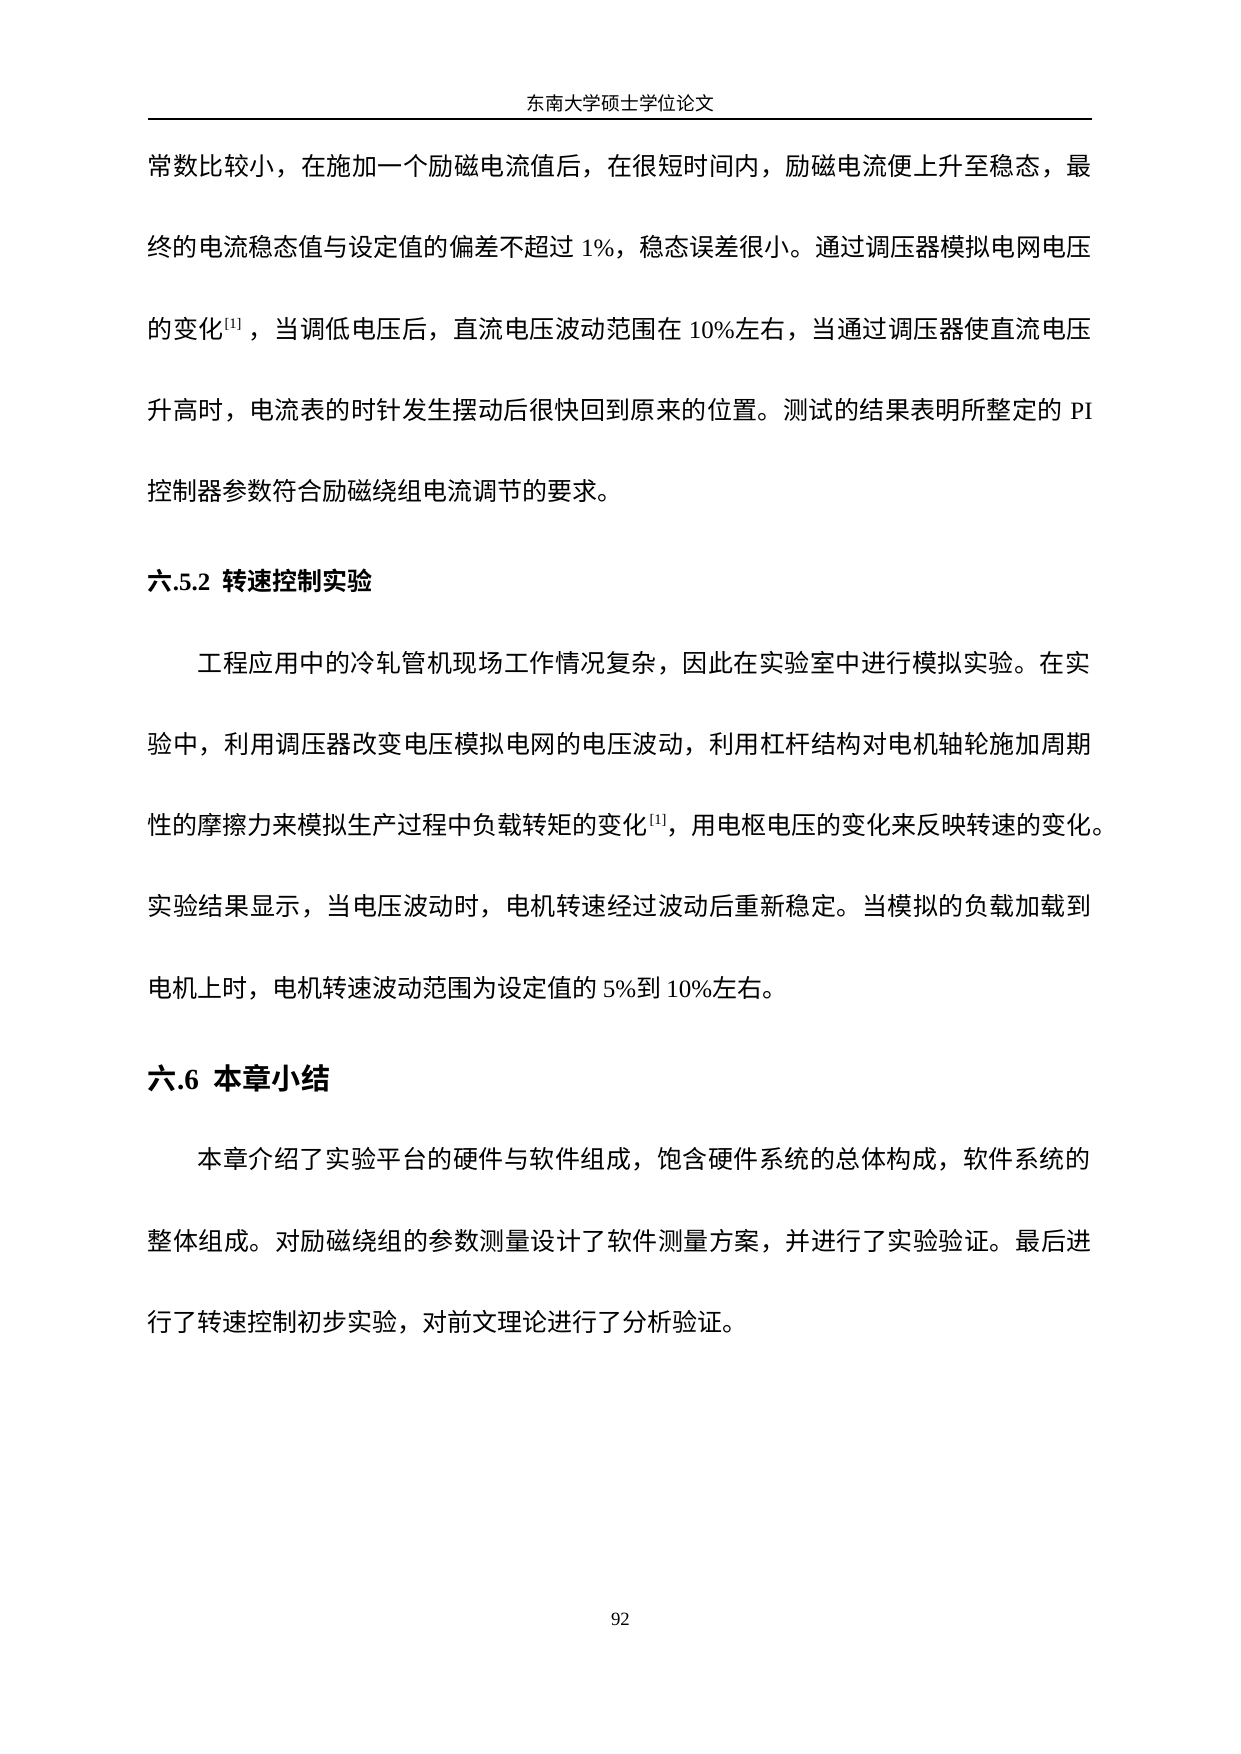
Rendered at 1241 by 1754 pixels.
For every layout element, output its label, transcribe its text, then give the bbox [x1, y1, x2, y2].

subtitle 本章小结 [148, 1044, 1092, 1109]
text 本章介绍了实验平台的硬件与软件组成，饱含硬件系统的总体构成，软件系统的整体组成。对励磁绕组的参数测量设计了软件测量方案，并进行了实验验证。最后进行了转速控制初步实验，对前文理论进行了分析验证。 [148, 1125, 1092, 1353]
subtitle 转速控制实验 [148, 547, 1092, 612]
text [148, 132, 1092, 522]
text 工程应用中的冷轧管机现场工作情况复杂，因此在实验室中进行模拟实验。在实验中，利用调压器改变电压模拟电网的电压波动，利用杠杆结构对电机轴轮施加周期性的摩擦力来模拟生产过程中负载转矩的变化[1]，用电枢电压的变化来反映转速的变化。实验结果显示，当电压波动时，电机转速经过波动后重新稳定。当模拟的负载加载到电机上时，电机转速波动范围为设定值的5%到10%左右。 [148, 629, 1092, 1019]
